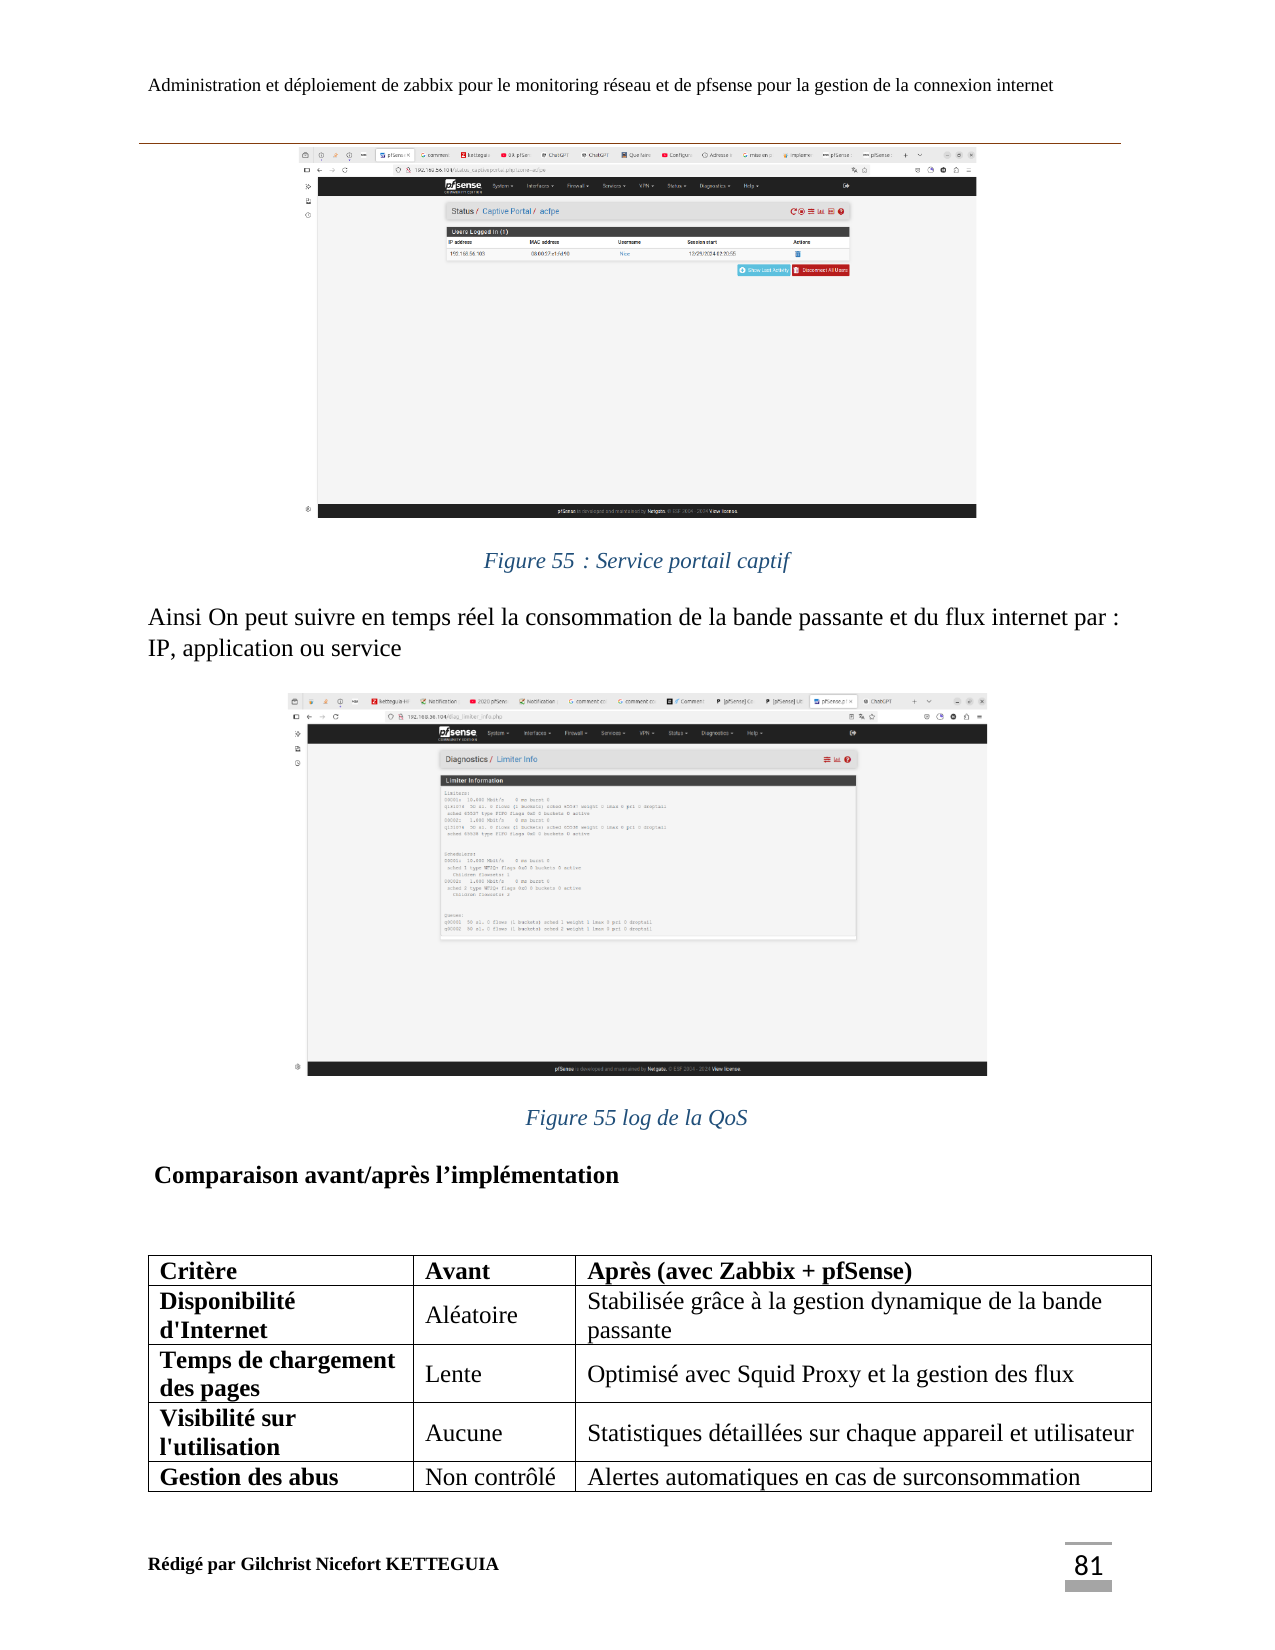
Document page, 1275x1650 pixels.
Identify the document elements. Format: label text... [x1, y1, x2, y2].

table_cell Disponibilité d'Internet [149, 1286, 413, 1344]
text Ainsi On peut suivre en temps réel la consommation de la bande passante et du flux internet par : IP, application ou service [148, 602, 1127, 662]
table_cell Visibilité sur l'utilisation [149, 1403, 413, 1461]
picture [287, 693, 988, 1076]
text Comparaison avant/après l’implémentation [148, 1160, 1127, 1189]
table_cell Optimisé avec Squid Proxy et la gestion des flux [576, 1345, 1151, 1402]
table_header Après (avec Zabbix + pfSense) [576, 1256, 1151, 1285]
table_header Avant [414, 1256, 575, 1285]
text Figure 55 log de la QoS [148, 1104, 1127, 1131]
table_cell Alertes automatiques en cas de surconsommation [576, 1462, 1151, 1491]
table_cell Temps de chargement des pages [149, 1345, 413, 1402]
table_cell Aucune [414, 1403, 575, 1461]
table_cell Statistiques détaillées sur chaque appareil et utilisateur [576, 1403, 1151, 1461]
table_cell Gestion des abus [149, 1462, 413, 1491]
table_cell Non contrôlé [414, 1462, 575, 1491]
table_header Critère [149, 1256, 413, 1285]
text Figure 55 : Service portail captif [148, 547, 1127, 573]
table_cell Lente [414, 1345, 575, 1402]
table_cell Aléatoire [414, 1286, 575, 1344]
picture [298, 147, 977, 518]
table_cell Stabilisée grâce à la gestion dynamique de la bande passante [576, 1286, 1151, 1344]
